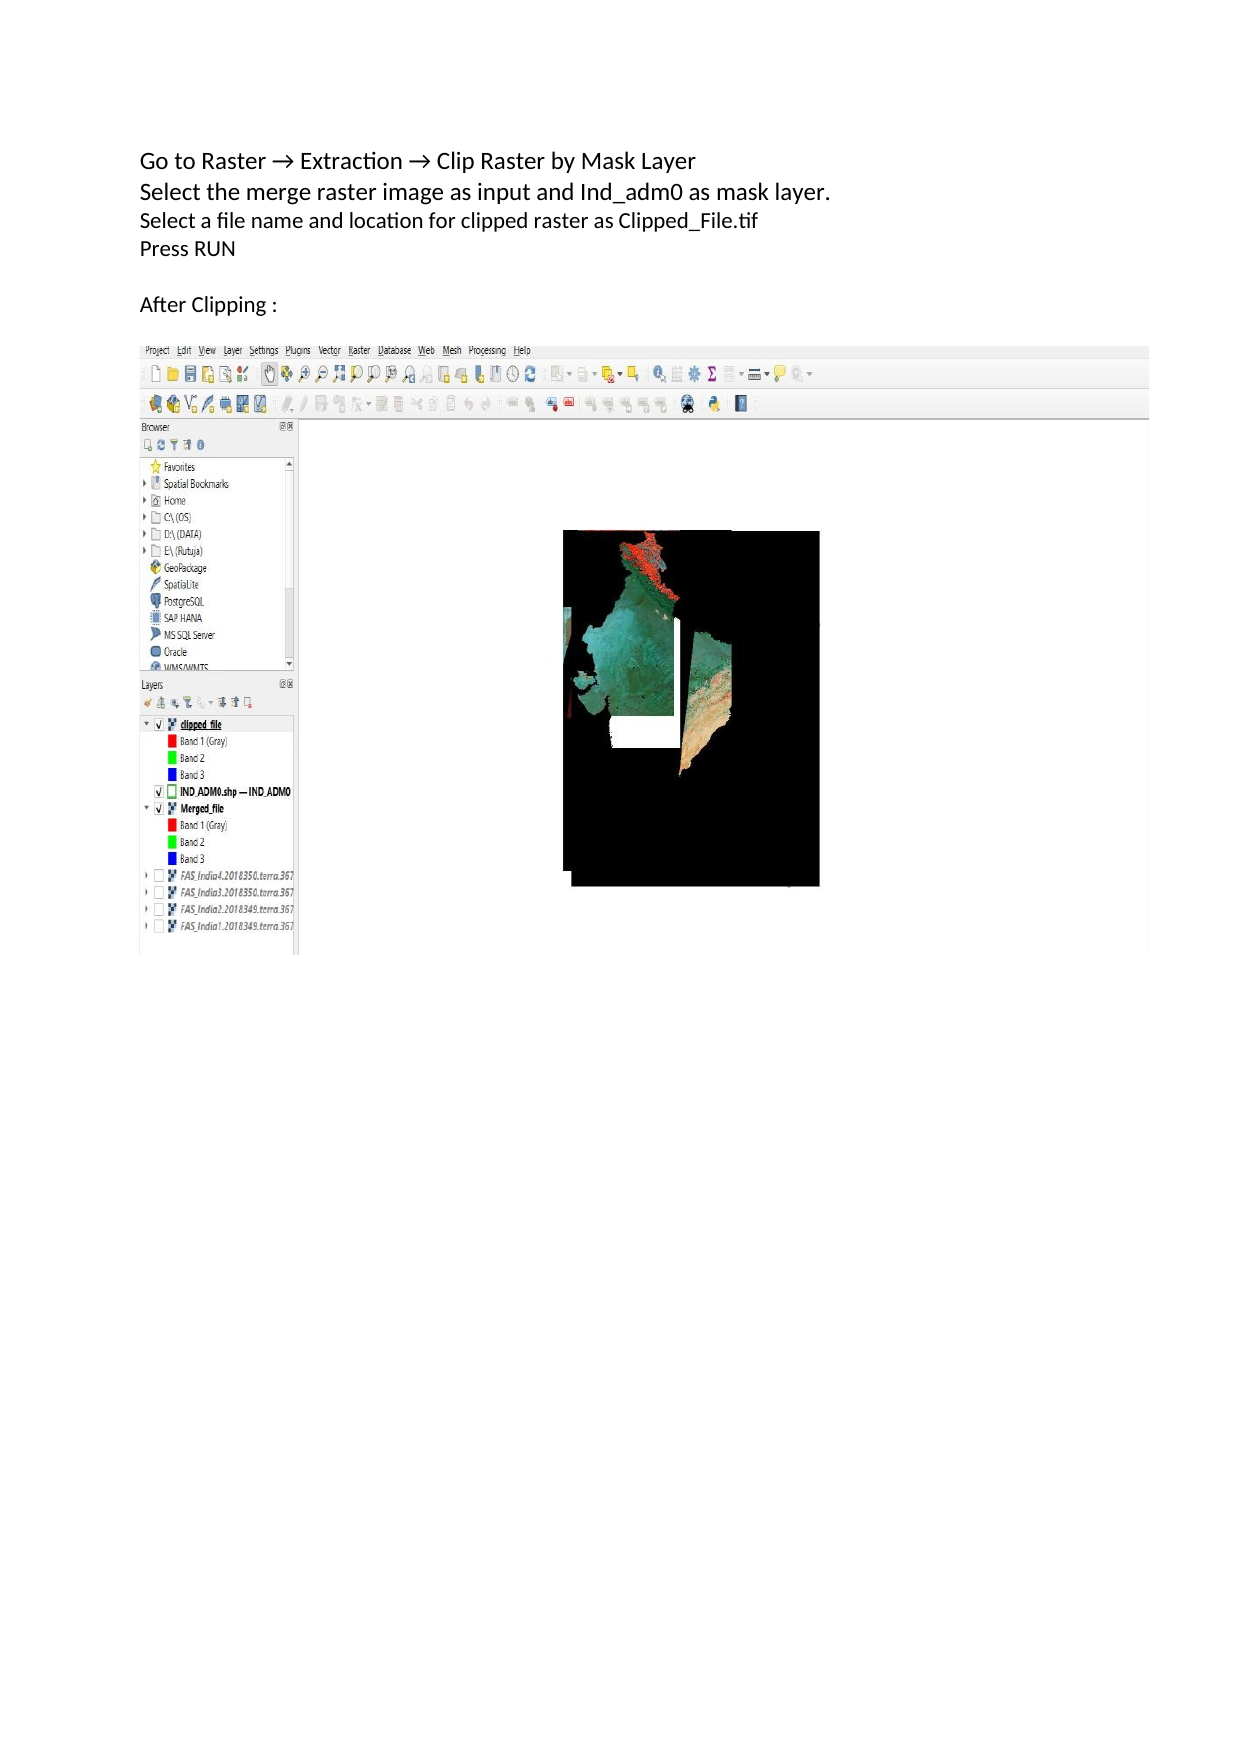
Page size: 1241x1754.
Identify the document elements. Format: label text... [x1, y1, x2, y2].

text Select a file name and location for clipped raster as Clipped_File.tif [139, 206, 1088, 234]
picture [139, 346, 1150, 955]
text After Clipping : [139, 290, 1088, 318]
text Select the merge raster image as input and Ind_adm0 as mask layer. [139, 176, 1088, 206]
text Press RUN [139, 234, 1088, 262]
text Go to Raster → Extraction → Clip Raster by Mask Layer [139, 145, 1088, 176]
